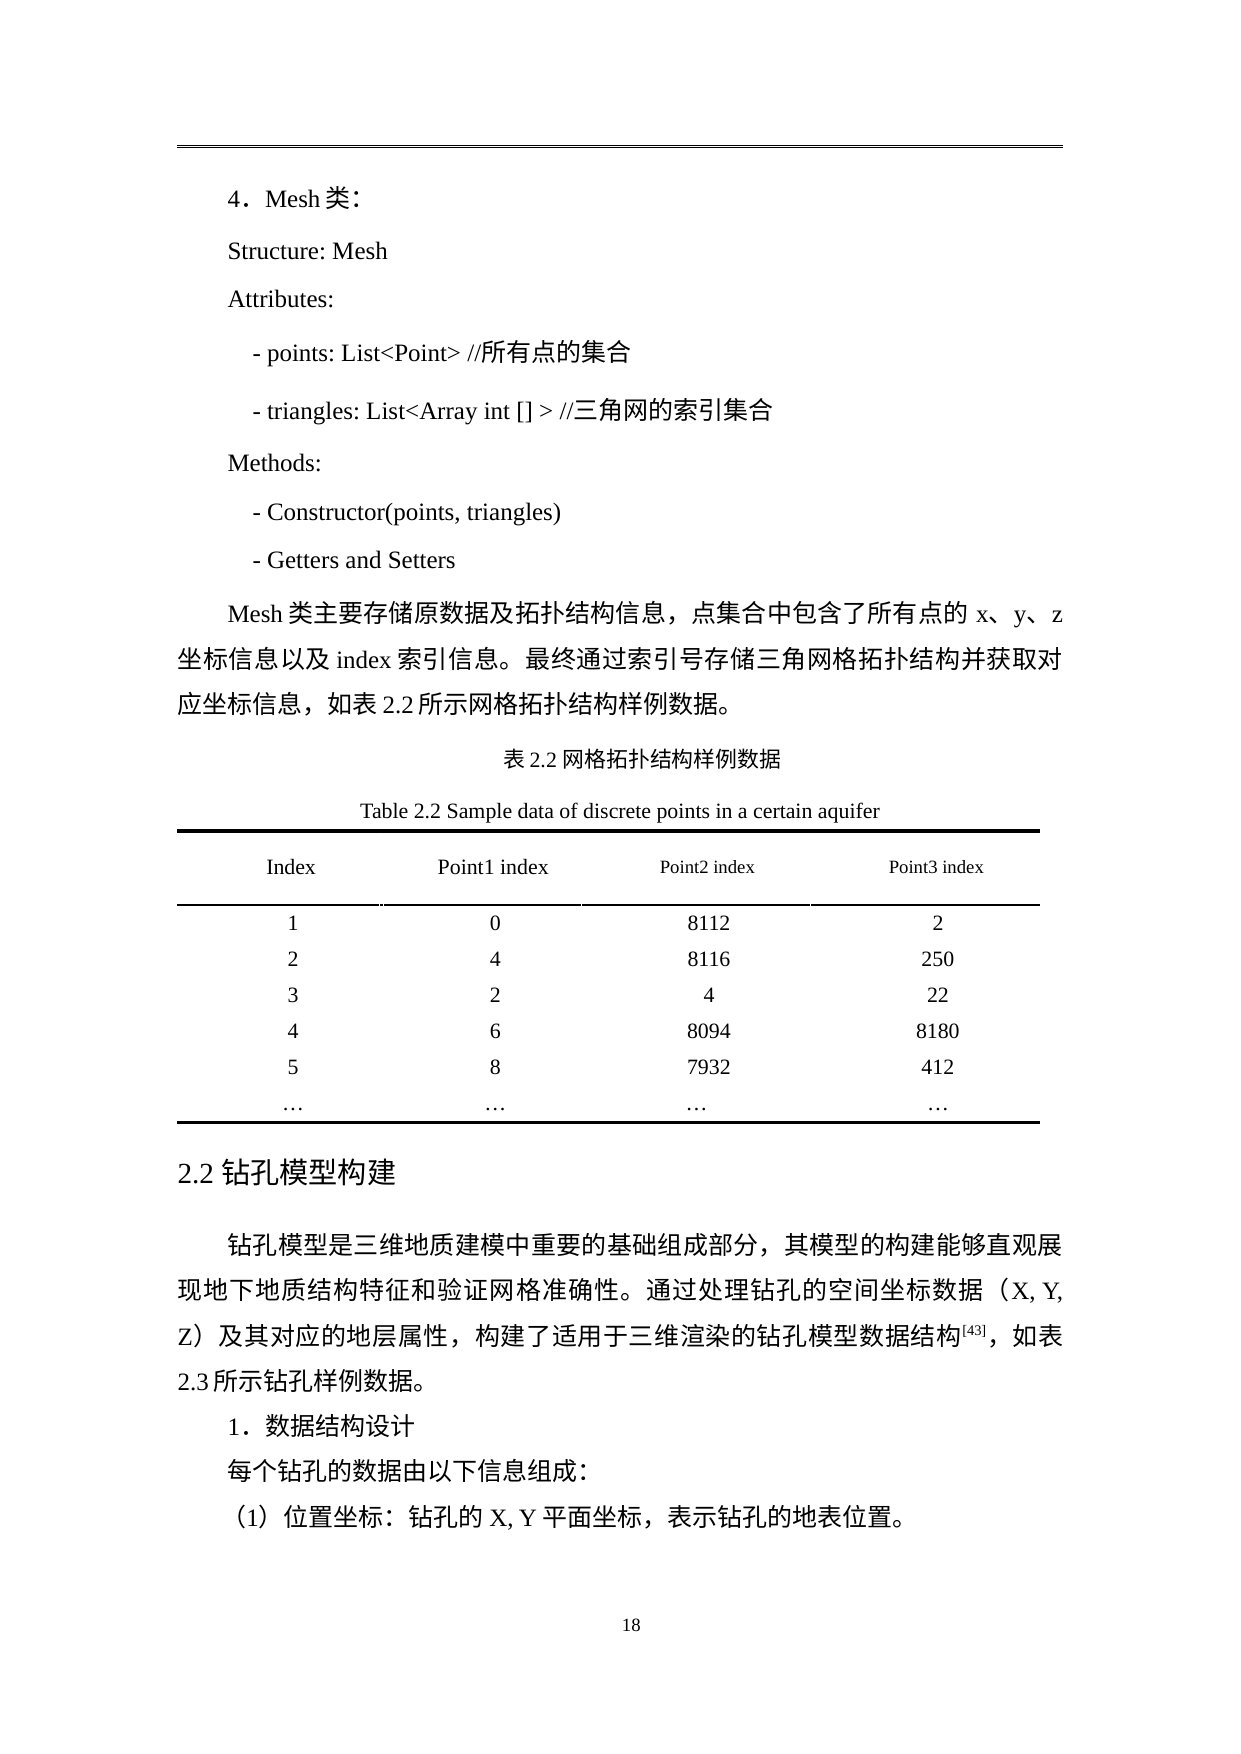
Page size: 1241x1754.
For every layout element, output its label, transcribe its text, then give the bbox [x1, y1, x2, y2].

text 钻孔模型是三维地质建模中重要的基础组成部分，其模型的构建能够直观展现地下地质结构特征和验证网格准确性。通过处理钻孔的空间坐标数据（X, Y, Z）及其对应的地层属性，构建了适用于三维渲染的钻孔模型数据结构[43]，如表2.3所示钻孔样例数据。 [177, 1225, 1063, 1397]
table_cell … [177, 1086, 383, 1121]
table_cell … [384, 1086, 581, 1121]
table_cell 8112 [582, 906, 810, 941]
text 表2.2 网格拓扑结构样例数据 [177, 742, 1063, 774]
table_cell 1 [177, 906, 383, 941]
table_cell 8116 [582, 942, 810, 977]
table_cell … [582, 1086, 810, 1121]
text （1）位置坐标：钻孔的 X, Y 平面坐标，表示钻孔的地表位置。 [177, 1497, 1063, 1533]
table_cell 7932 [582, 1050, 810, 1085]
table_cell 8094 [582, 1014, 810, 1049]
table_header Index [177, 833, 379, 904]
text Attributes: [177, 284, 1063, 313]
table_cell 22 [811, 978, 1040, 1013]
table_cell 4 [582, 978, 810, 1013]
table_cell 2 [384, 978, 581, 1013]
text Mesh类主要存储原数据及拓扑结构信息，点集合中包含了所有点的x、y、z坐标信息以及index索引信息。最终通过索引号存储三角网格拓扑结构并获取对应坐标信息，如表2.2所示网格拓扑结构样例数据。 [177, 594, 1063, 721]
text 2.2 钻孔模型构建 [177, 1149, 1063, 1192]
text 每个钻孔的数据由以下信息组成： [177, 1452, 1063, 1488]
table_cell 2 [177, 942, 383, 977]
text Structure: Mesh [177, 236, 1063, 265]
table_cell 3 [177, 978, 383, 1013]
table_cell 4 [177, 1014, 383, 1049]
text Table 2.2 Sample data of discrete points in a certain aquifer [177, 794, 1063, 827]
text - points: List<Point> //所有点的集合 [177, 333, 1063, 369]
table_cell 2 [811, 906, 1040, 941]
text - Getters and Setters [177, 545, 1063, 574]
table_cell 8 [384, 1050, 581, 1085]
table_cell 6 [384, 1014, 581, 1049]
table_header Point1 index [380, 833, 581, 904]
text 1．数据结构设计 [177, 1407, 1063, 1443]
table_cell 250 [811, 942, 1040, 977]
text - Constructor(points, triangles) [177, 497, 1063, 526]
table_cell 8180 [811, 1014, 1040, 1049]
table_cell … [811, 1086, 1040, 1121]
table_cell 5 [177, 1050, 383, 1085]
text - triangles: List<Array int [] > //三角网的索引集合 [177, 391, 1063, 427]
table_header Point3 index [811, 833, 1040, 904]
table_cell 4 [384, 942, 581, 977]
text 4．Mesh类： [177, 178, 1063, 214]
table_cell 0 [384, 906, 581, 941]
table_header Point2 index [582, 833, 810, 904]
table_cell 412 [811, 1050, 1040, 1085]
text Methods: [177, 448, 1063, 477]
